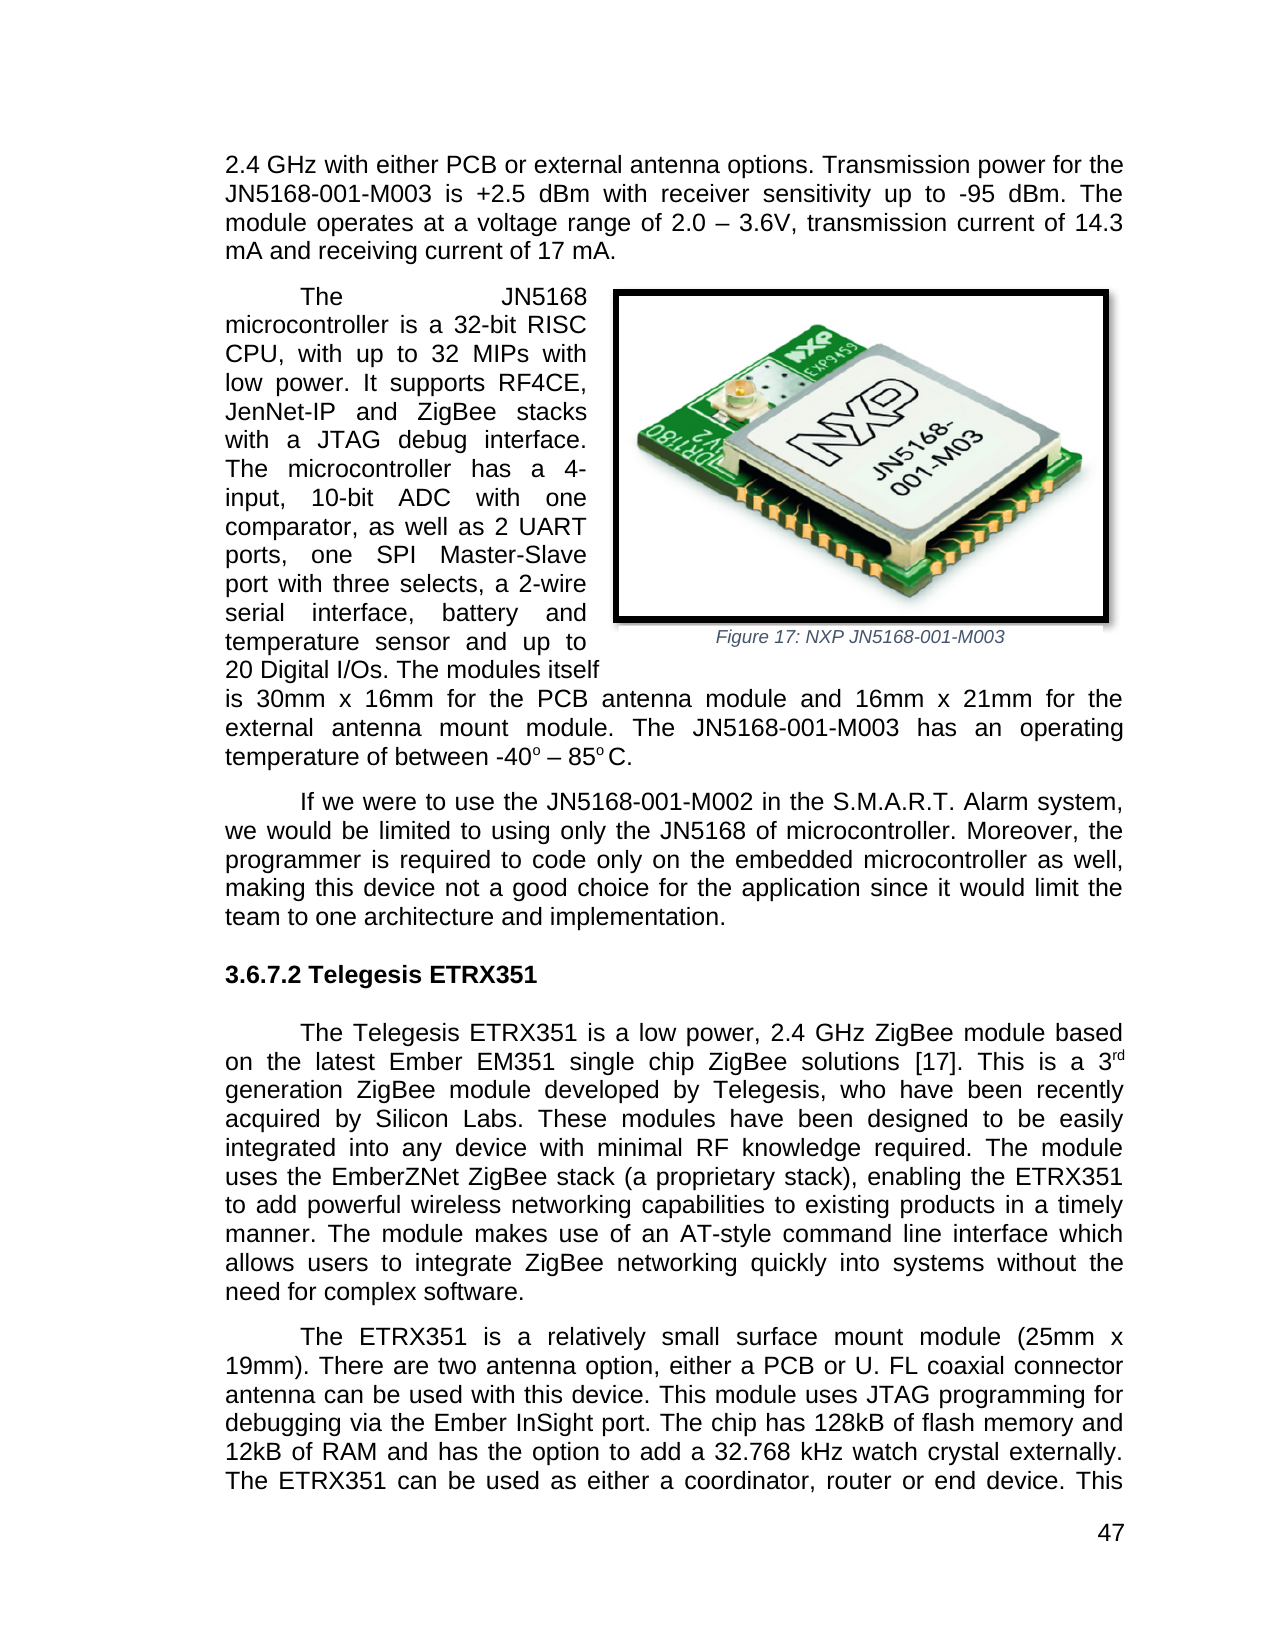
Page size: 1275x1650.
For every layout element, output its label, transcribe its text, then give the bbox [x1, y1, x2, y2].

subtitle 3.6.7.2 Telegesis ETRX351 [225, 960, 1125, 989]
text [225, 1322, 1125, 1494]
text If we were to use the JN5168-001-M002 in the S.M.A.R.T. Alarm system, we would be limited to using only the JN5168 of microcontroller. Moreover, the programmer is required to code only on the embedded microcontroller as well, making this device not a good choice for the application since it would limit the team to one architecture and implementation. [225, 787, 1125, 931]
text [225, 150, 1125, 265]
text The Telegesis ETRX351 is a low power, 2.4 GHz ZigBee module based on the latest Ember EM351 single chip ZigBee solutions . This is a 3rd generation ZigBee module developed by Telegesis, who have been recently acquired by Silicon Labs. These modules have been designed to be easily integrated into any device with minimal RF knowledge required. The module uses the EmberZNet ZigBee stack (a proprietary stack), enabling the ETRX351 to add powerful wireless networking capabilities to existing products in a timely manner. The module makes use of an AT-style command line interface which allows users to integrate ZigBee networking quickly into systems without the need for complex software. [225, 1018, 1125, 1305]
picture [619, 296, 1103, 616]
